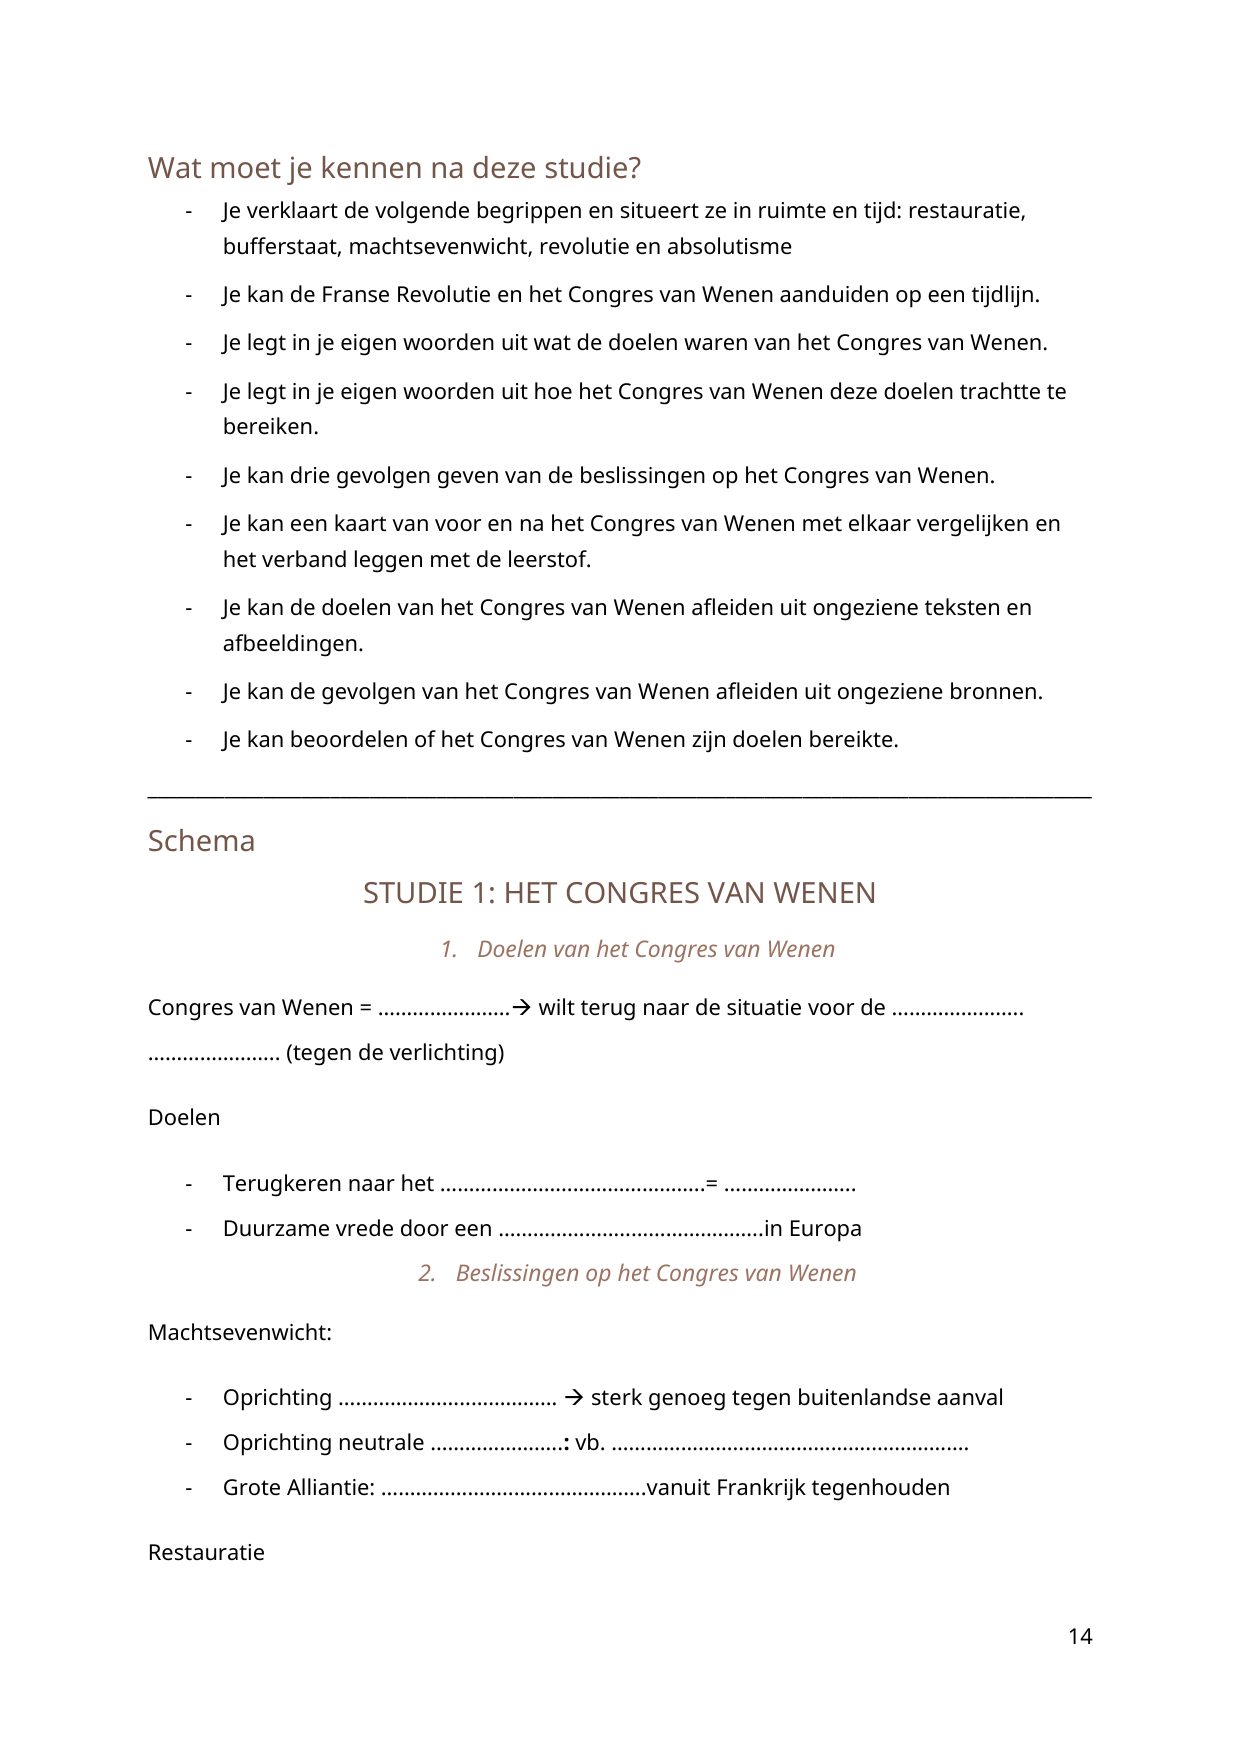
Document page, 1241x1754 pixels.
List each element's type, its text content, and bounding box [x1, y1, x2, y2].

text STUDIE 1: HET CONGRES VAN WENEN [148, 873, 1093, 912]
text Schema [148, 820, 1093, 860]
text Restauratie [148, 1537, 1093, 1567]
list Je legt in je eigen woorden uit hoe het Congres van Wenen deze doelen trachtte te bereiken. [185, 376, 1093, 441]
list Je kan de gevolgen van het Congres van Wenen afleiden uit ongeziene bronnen. [185, 676, 1093, 706]
list Je kan beoordelen of het Congres van Wenen zijn doelen bereikte. [185, 724, 1093, 754]
list Duurzame vrede door een …………………..…………………..in Europa [185, 1212, 1093, 1242]
list Grote Alliantie: …………………..…………………..vanuit Frankrijk tegenhouden [185, 1471, 1093, 1501]
list Oprichting neutrale …………………..: vb. …………………..…………………..……………. [185, 1427, 1093, 1457]
list Beslissingen op het Congres van Wenen [185, 1257, 1093, 1288]
list Je kan de doelen van het Congres van Wenen afleiden uit ongeziene teksten en afbeeldingen. [185, 592, 1093, 657]
list Je verklaart de volgende begrippen en situeert ze in ruimte en tijd: restauratie, bufferstaat, machtsevenwicht, revolutie en absolutisme [185, 195, 1093, 261]
list Doelen van het Congres van Wenen [185, 933, 1093, 964]
list Je kan drie gevolgen geven van de beslissingen op het Congres van Wenen. [185, 459, 1093, 489]
list Je legt in je eigen woorden uit wat de doelen waren van het Congres van Wenen. [185, 327, 1093, 357]
list Je kan een kaart van voor en na het Congres van Wenen met elkaar vergelijken en het verband leggen met de leerstof. [185, 508, 1093, 573]
text Machtsevenwicht: [148, 1317, 1093, 1346]
list Terugkeren naar het …………………..…………………..= ………………….. [185, 1168, 1093, 1198]
list Oprichting …………………..…………… sterk genoeg tegen buitenlandse aanval [185, 1382, 1093, 1412]
text Wat moet je kennen na deze studie? [148, 148, 1093, 187]
text Doelen [148, 1102, 1093, 1132]
text Congres van Wenen = ………………….. wilt terug naar de situatie voor de …………………..………………….. (tegen de verlichting) [148, 992, 1093, 1067]
list Je kan de Franse Revolutie en het Congres van Wenen aanduiden op een tijdlijn. [185, 279, 1093, 309]
